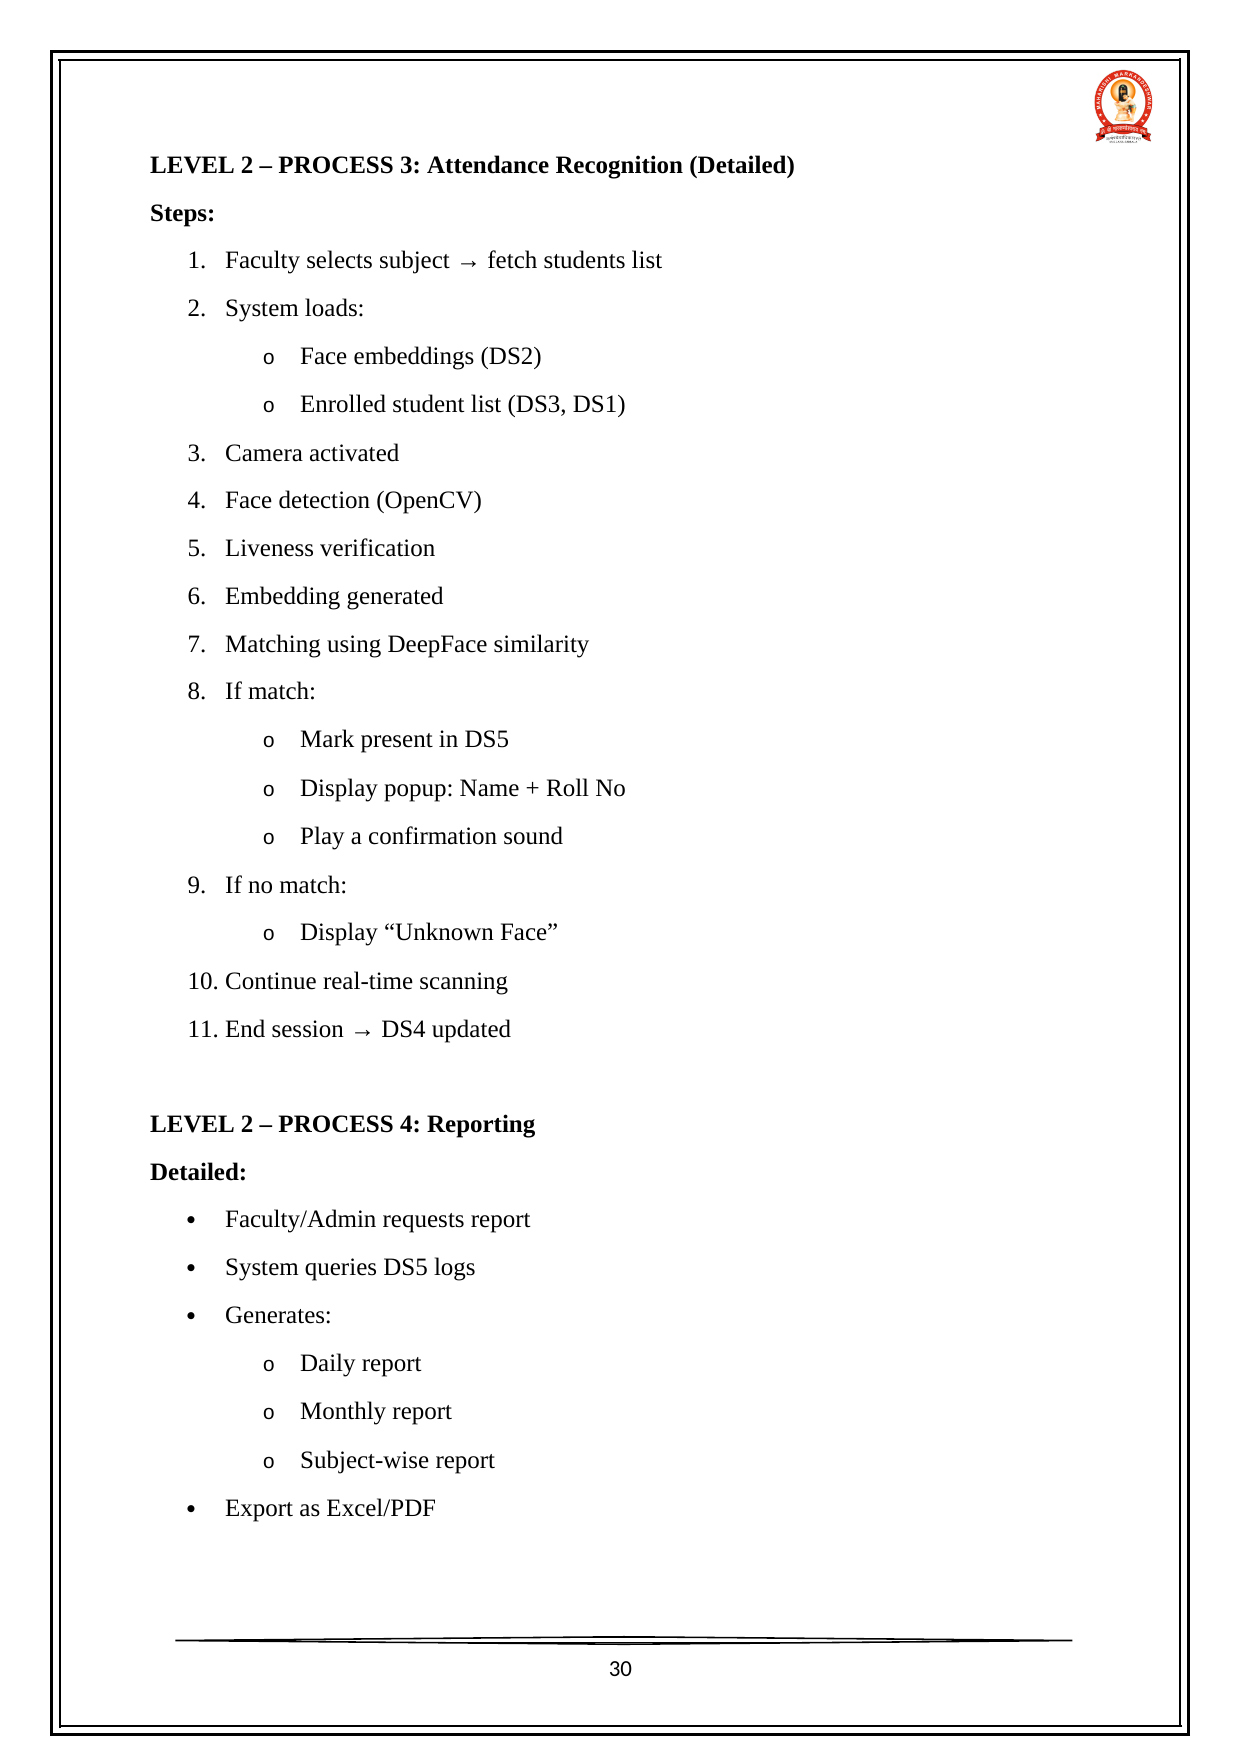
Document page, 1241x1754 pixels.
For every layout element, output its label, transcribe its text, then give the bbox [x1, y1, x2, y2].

list Faculty/Admin requests report [187, 1204, 1090, 1233]
list Camera activated [187, 438, 1090, 467]
list Play a confirmation sound [262, 821, 1090, 851]
text LEVEL 2 – PROCESS 3: Attendance Recognition (Detailed) [150, 150, 1090, 179]
text Steps: [150, 198, 1090, 226]
list Display “Unknown Face” [262, 917, 1090, 947]
list Monthly report [262, 1396, 1090, 1426]
picture [1090, 68, 1155, 146]
list Mark present in DS5 [262, 724, 1090, 754]
list Enrolled student list (DS3, DS1) [262, 389, 1090, 419]
list Embedding generated [187, 581, 1090, 610]
list Face detection (OpenCV) [187, 486, 1090, 514]
list System loads: [187, 293, 1090, 322]
text LEVEL 2 – PROCESS 4: Reporting [150, 1109, 1090, 1138]
text Detailed: [150, 1157, 1090, 1186]
list If no match: [187, 870, 1090, 898]
list End session → DS4 updated [187, 1014, 1090, 1042]
list System queries DS5 logs [187, 1252, 1090, 1281]
list If match: [187, 676, 1090, 705]
list Generates: [187, 1300, 1090, 1329]
list Face embeddings (DS2) [262, 341, 1090, 370]
list Continue real-time scanning [187, 966, 1090, 995]
list Daily report [262, 1348, 1090, 1377]
list Display popup: Name + Roll No [262, 773, 1090, 802]
list Subject-wise report [262, 1445, 1090, 1474]
list Faculty selects subject → fetch students list [187, 245, 1090, 274]
list Liveness verification [187, 533, 1090, 562]
list Matching using DeepFace similarity [187, 629, 1090, 657]
list Export as Excel/PDF [187, 1493, 1090, 1522]
